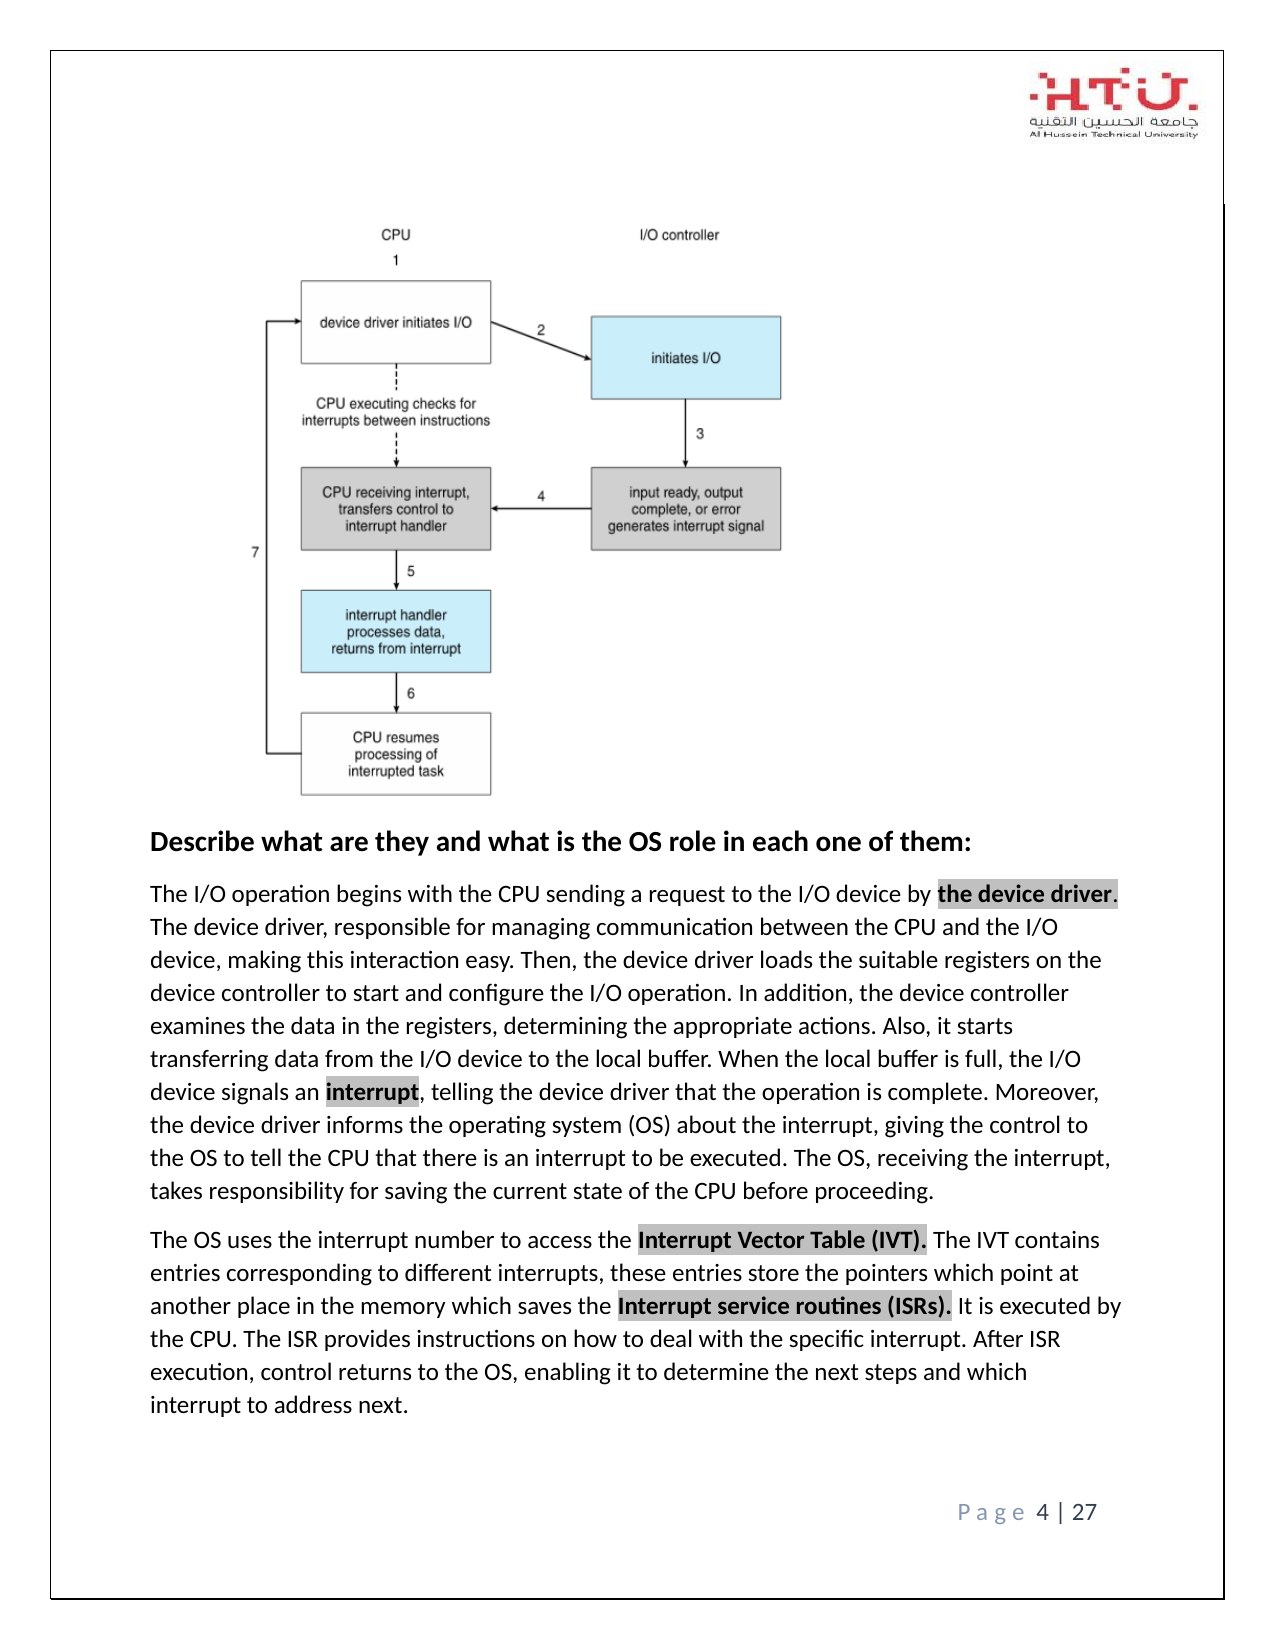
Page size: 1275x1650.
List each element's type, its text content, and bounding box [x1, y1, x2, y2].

picture [150, 205, 867, 805]
text The I/O operation begins with the CPU sending a request to the I/O device by the device driver. The device driver, responsible for managing communication between the CPU and the I/O device, making this interaction easy. Then, the device driver loads the suitable registers on the device controller to start and configure the I/O operation. In addition, the device controller examines the data in the registers, determining the appropriate actions. Also, it starts transferring data from the I/O device to the local buffer. When the local buffer is full, the I/O device signals an interrupt, telling the device driver that the operation is complete. Moreover, the device driver informs the operating system (OS) about the interrupt, giving the control to the OS to tell the CPU that there is an interrupt to be executed. The OS, receiving the interrupt, takes responsibility for saving the current state of the CPU before proceeding. [150, 878, 1124, 1205]
text The OS uses the interrupt number to access the Interrupt Vector Table (IVT). The IVT contains entries corresponding to different interrupts, these entries store the pointers which point at another place in the memory which saves the Interrupt service routines (ISRs). It is executed by the CPU. The ISR provides instructions on how to deal with the specific interrupt. After ISR execution, control returns to the OS, enabling it to determine the next steps and which interrupt to address next. [150, 1224, 1124, 1419]
text Describe what are they and what is the OS role in each one of them: [150, 823, 1124, 859]
